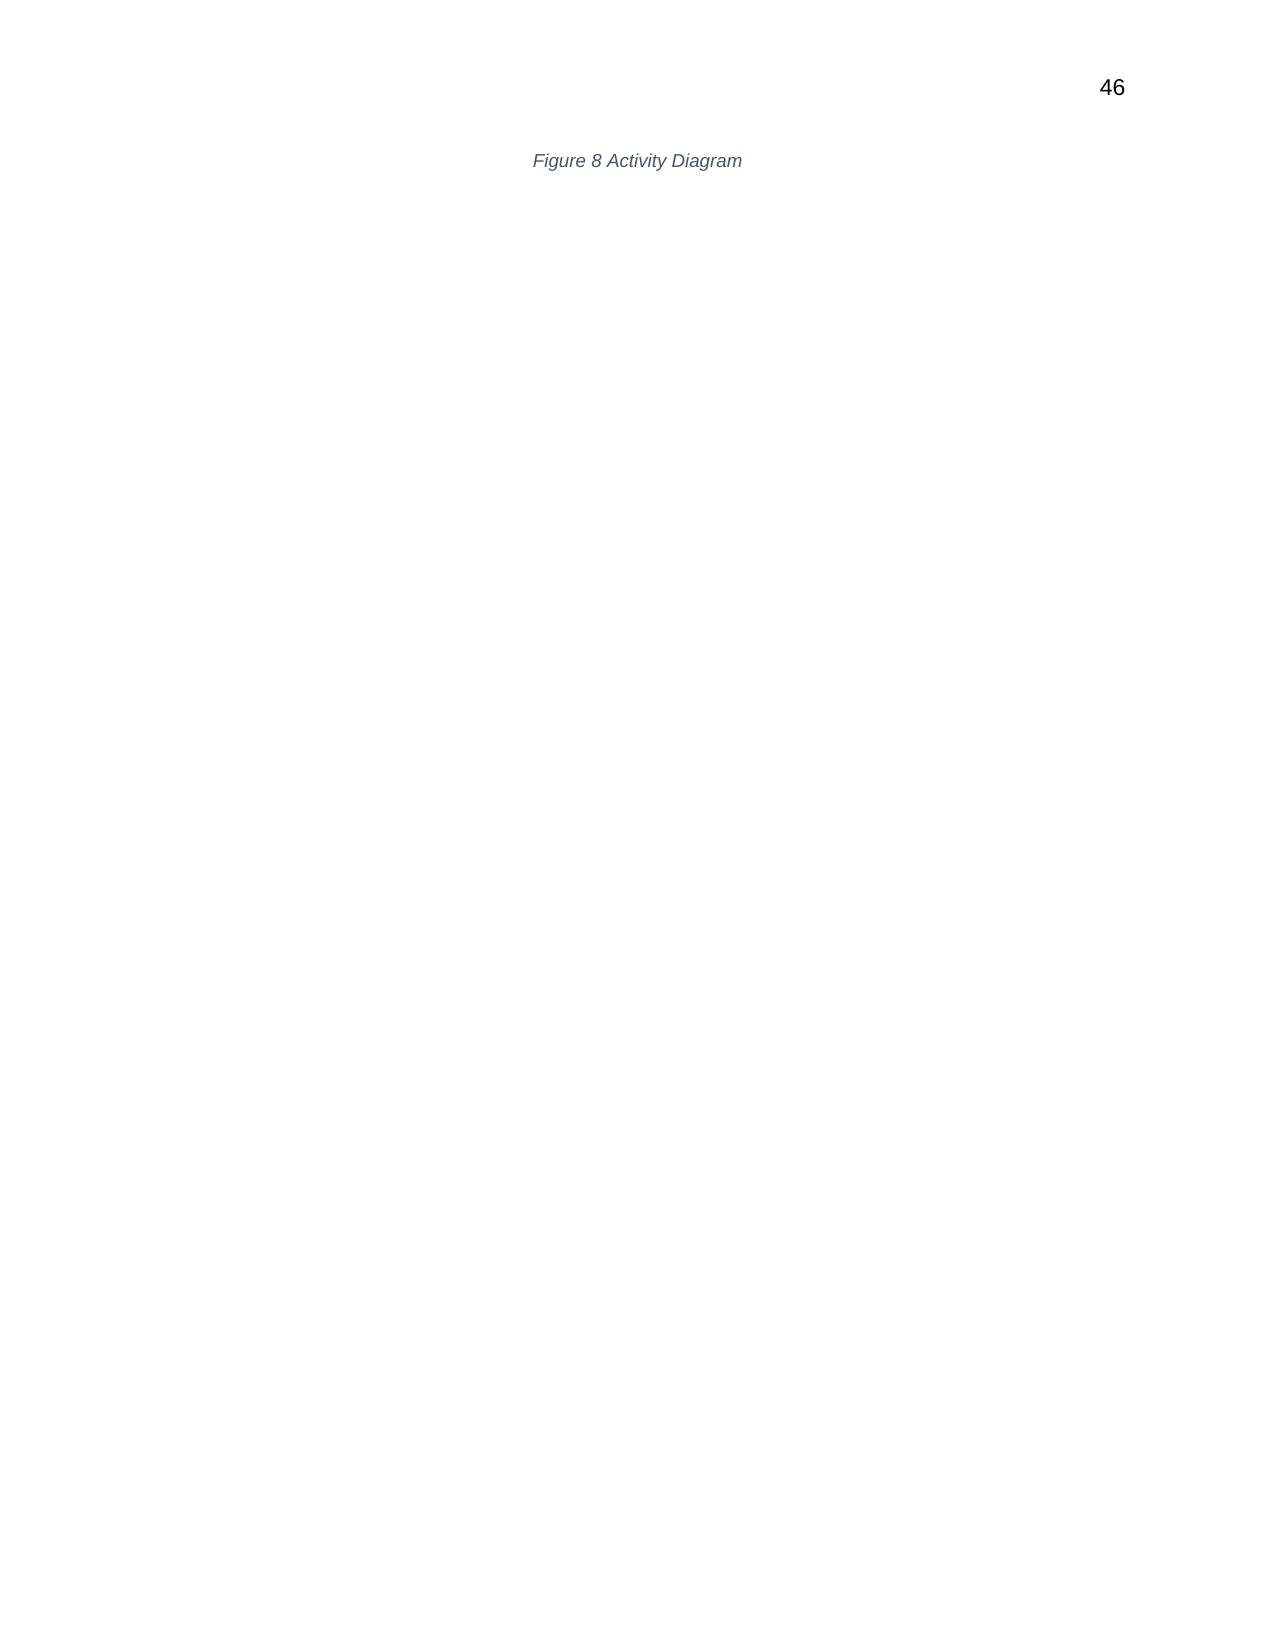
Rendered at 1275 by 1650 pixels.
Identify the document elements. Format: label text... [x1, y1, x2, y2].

text Figure 8 Activity Diagram [150, 150, 1125, 172]
